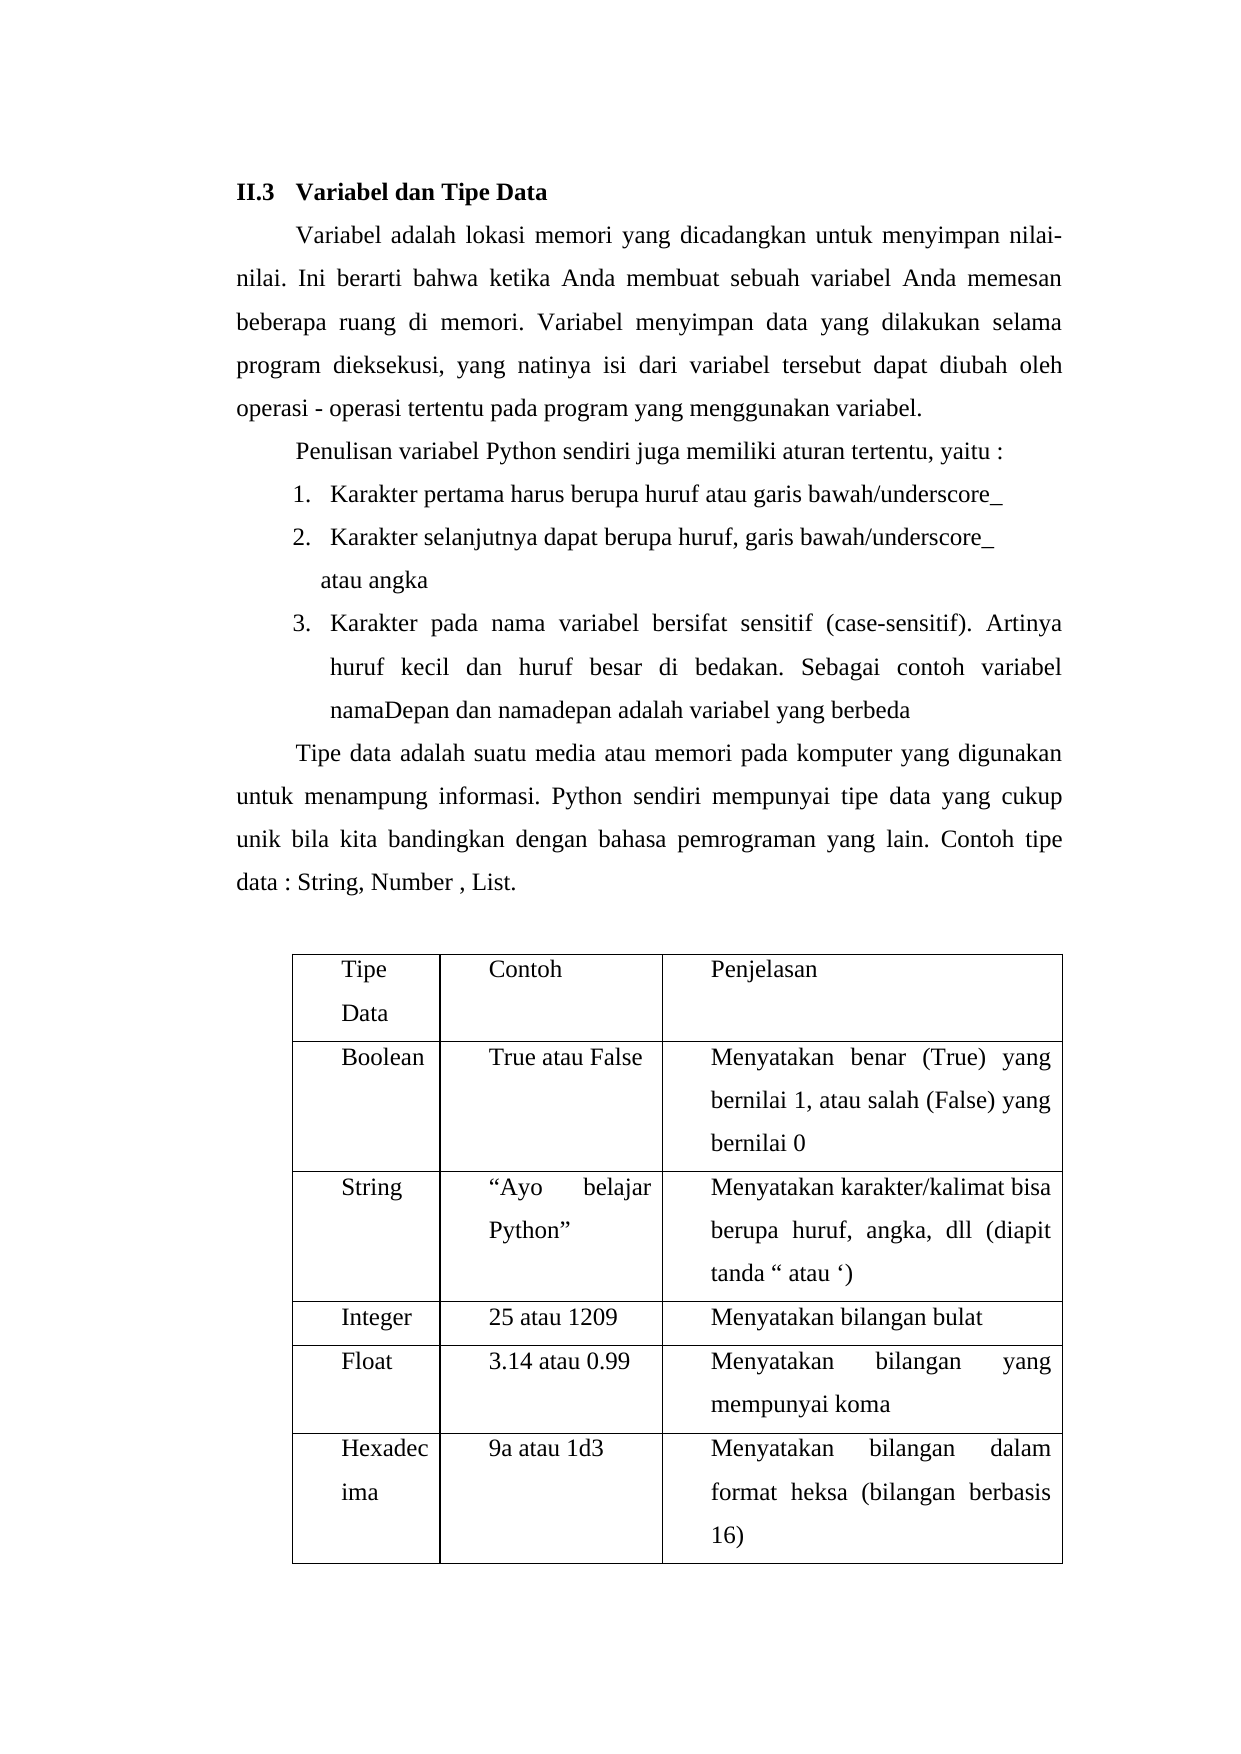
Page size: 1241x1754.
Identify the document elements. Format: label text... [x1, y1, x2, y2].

table_cell Menyatakan bilangan bulat [663, 1302, 1062, 1345]
list Karakter selanjutnya dapat berupa huruf, garis bawah/underscore_ [292, 522, 1063, 551]
table_cell Integer [293, 1302, 439, 1345]
table_cell Menyatakan benar (True) yang bernilai 1, atau salah (False) yang bernilai 0 [663, 1042, 1062, 1171]
table_header Contoh [441, 955, 662, 1041]
table_cell Float [293, 1346, 439, 1432]
subtitle Variabel dan Tipe Data [236, 177, 1063, 206]
table_cell 25 atau 1209 [441, 1302, 662, 1345]
table_cell True atau False [441, 1042, 662, 1171]
table_cell Boolean [293, 1042, 439, 1171]
text atau angka [236, 565, 1063, 594]
table_cell Hexadecima [293, 1434, 439, 1563]
text Penulisan variabel Python sendiri juga memiliki aturan tertentu, yaitu : [236, 436, 1063, 465]
table_cell 3.14 atau 0.99 [441, 1346, 662, 1432]
table_header Penjelasan [663, 955, 1062, 1041]
table_cell String [293, 1172, 439, 1301]
text Tipe data adalah suatu media atau memori pada komputer yang digunakan untuk menampung informasi. Python sendiri mempunyai tipe data yang cukup unik bila kita bandingkan dengan bahasa pemrograman yang lain. Contoh tipe data : String, Number , List. [236, 738, 1063, 896]
text Variabel adalah lokasi memori yang dicadangkan untuk menyimpan nilai- nilai. Ini berarti bahwa ketika Anda membuat sebuah variabel Anda memesan beberapa ruang di memori. Variabel menyimpan data yang dilakukan selama program dieksekusi, yang natinya isi dari variabel tersebut dapat diubah oleh operasi - operasi tertentu pada program yang menggunakan variabel. [236, 220, 1063, 422]
table_cell Menyatakan karakter/kalimat bisa berupa huruf, angka, dll (diapit tanda “ atau ‘) [663, 1172, 1062, 1301]
table_cell 9a atau 1d3 [441, 1434, 662, 1563]
table_cell “Ayo belajar Python” [441, 1172, 662, 1301]
list Karakter pertama harus berupa huruf atau garis bawah/underscore_ [292, 479, 1063, 508]
table_cell Menyatakan bilangan dalam format heksa (bilangan berbasis 16) [663, 1434, 1062, 1563]
table_cell Menyatakan bilangan yang mempunyai koma [663, 1346, 1062, 1432]
list Karakter pada nama variabel bersifat sensitif (case-sensitif). Artinya huruf kecil dan huruf besar di bedakan. Sebagai contoh variabel namaDepan dan namadepan adalah variabel yang berbeda [292, 608, 1063, 723]
table_header Tipe Data [293, 955, 439, 1041]
